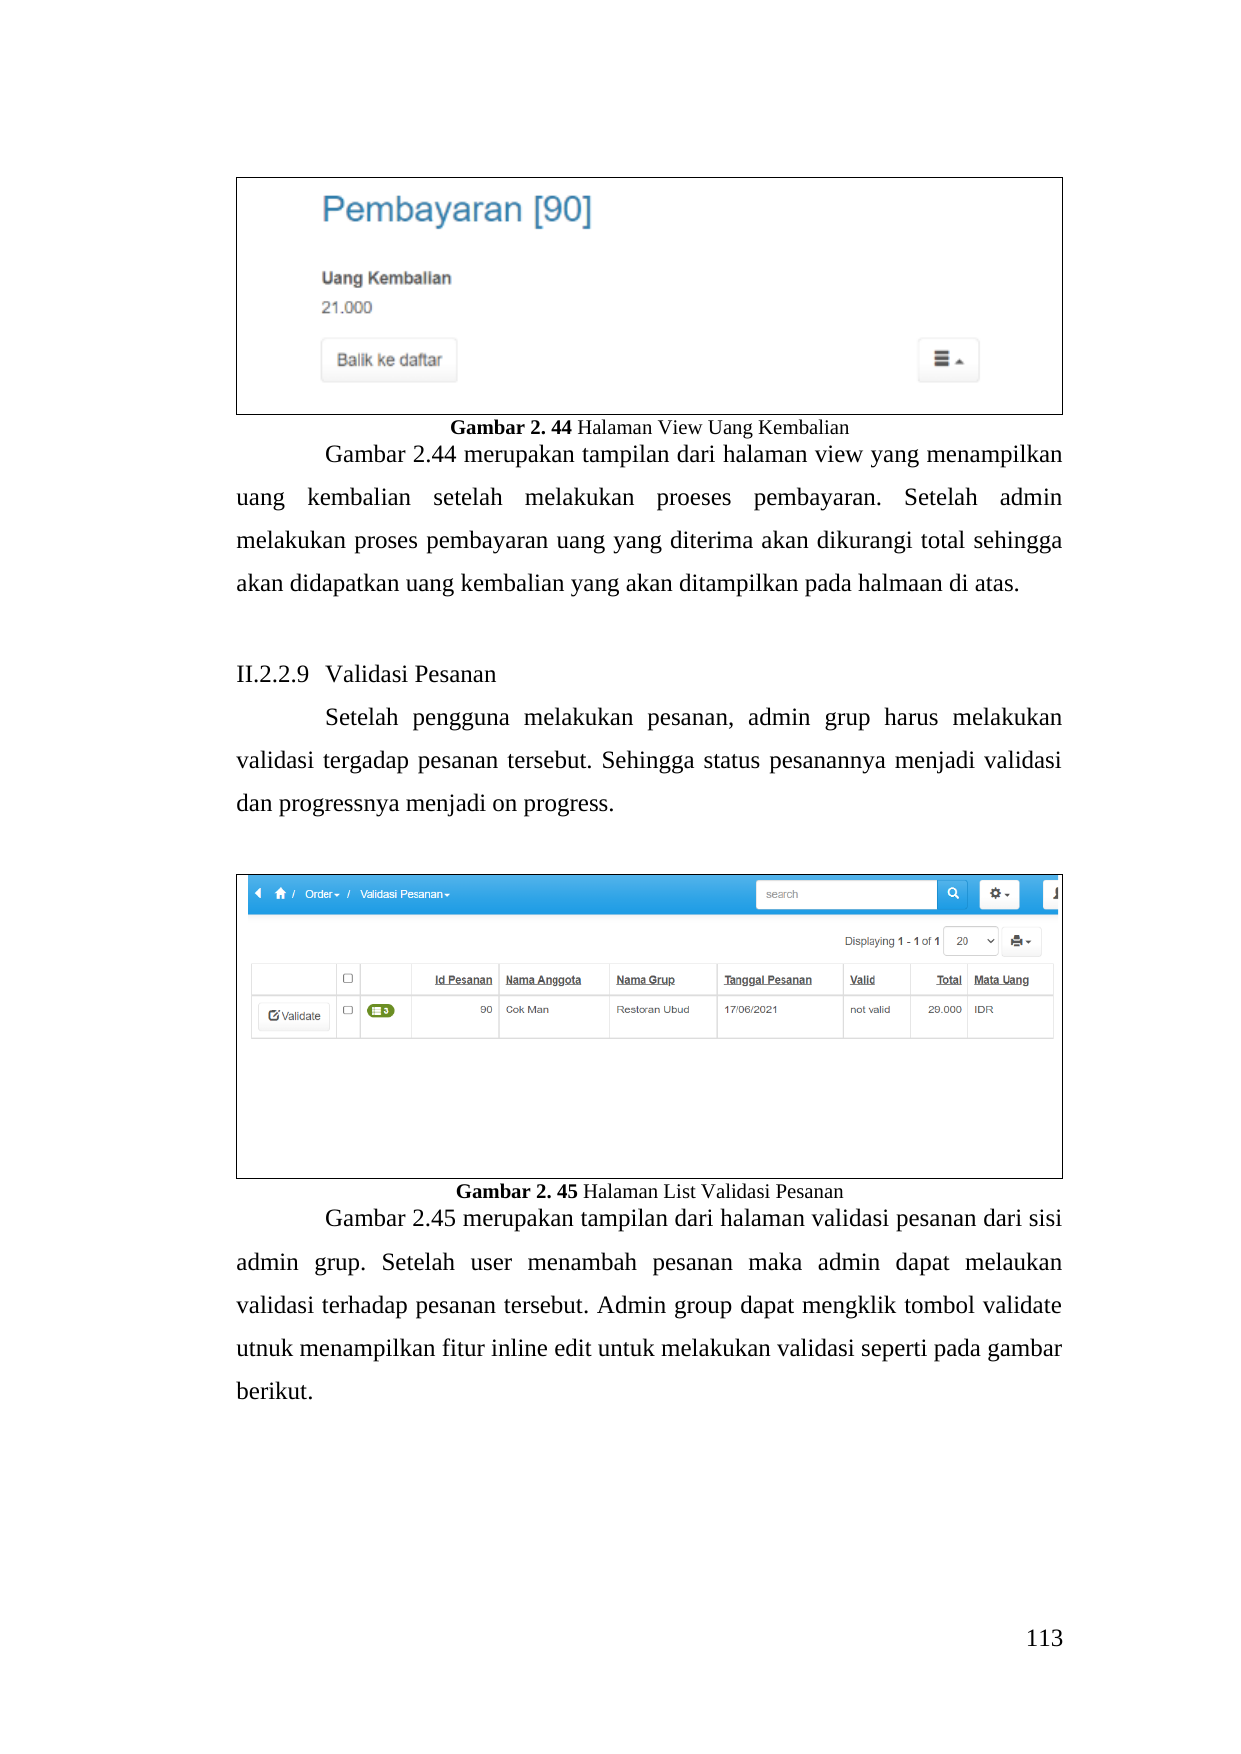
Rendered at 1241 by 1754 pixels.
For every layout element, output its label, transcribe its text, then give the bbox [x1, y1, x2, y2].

subtitle Validasi Pesanan [236, 659, 1063, 687]
text Setelah pengguna melakukan pesanan, admin grup harus melakukan validasi tergadap pesanan tersebut. Sehingga status pesanannya menjadi validasi dan progressnya menjadi on progress. [236, 702, 1063, 817]
table_header [237, 178, 1062, 414]
text Gambar 2. 45 Halaman List Validasi Pesanan [236, 1179, 1063, 1203]
text Gambar 2.44 merupakan tampilan dari halaman view yang menampilkan uang kembalian setelah melakukan proeses pembayaran. Setelah admin melakukan proses pembayaran uang yang diterima akan dikurangi total sehingga akan didapatkan uang kembalian yang akan ditampilkan pada halmaan di atas. [236, 439, 1063, 597]
text Gambar 2. 44 Halaman View Uang Kembalian [236, 415, 1063, 439]
picture [307, 178, 992, 400]
picture [248, 875, 1059, 1164]
text Gambar 2.45 merupakan tampilan dari halaman validasi pesanan dari sisi admin grup. Setelah user menambah pesanan maka admin dapat melaukan validasi terhadap pesanan tersebut. Admin group dapat mengklik tombol validate utnuk menampilkan fitur inline edit untuk melakukan validasi seperti pada gambar berikut. [236, 1203, 1063, 1405]
table_header [237, 875, 1062, 1178]
